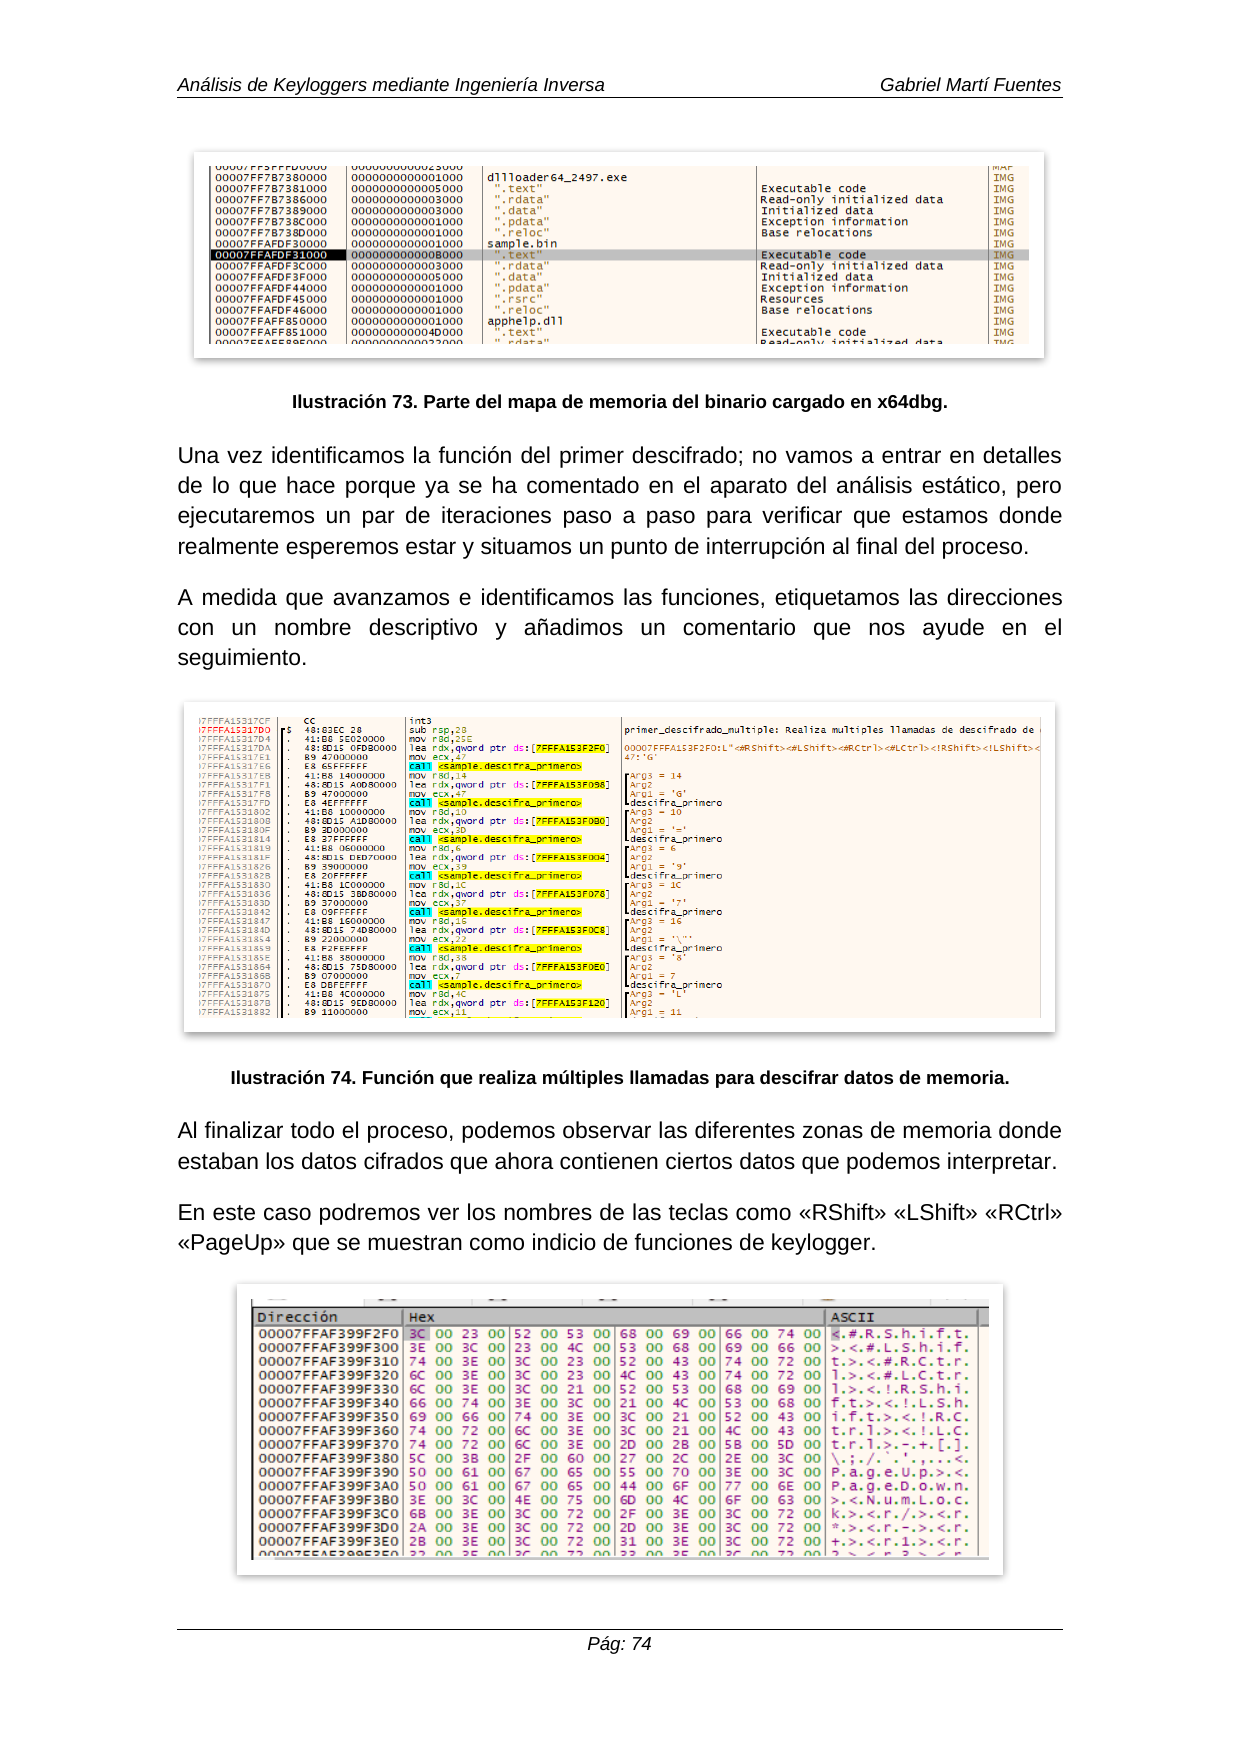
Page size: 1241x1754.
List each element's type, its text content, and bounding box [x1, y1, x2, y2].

text Ilustración 74. Función que realiza múltiples llamadas para descifrar datos de memoria. [177, 1067, 1063, 1088]
text Al finalizar todo el proceso, podemos observar las diferentes zonas de memoria donde estaban los datos cifrados que ahora contienen ciertos datos que podemos interpretar. [177, 1117, 1063, 1174]
text Ilustración 73. Parte del mapa de memoria del binario cargado en x64dbg. [177, 391, 1063, 413]
picture [251, 1299, 989, 1560]
picture [209, 166, 1029, 344]
text A medida que avanzamos e identificamos las funciones, etiquetamos las direcciones con un nombre descriptivo y añadimos un comentario que nos ayude en el seguimiento. [177, 584, 1063, 670]
text En este caso podremos ver los nombres de las teclas como «RShift» «LShift» «RCtrl» «PageUp» que se muestran como indicio de funciones de keylogger. [177, 1199, 1063, 1255]
picture [199, 717, 1041, 1018]
text Una vez identificamos la función del primer descifrado; no vamos a entrar en detalles de lo que hace porque ya se ha comentado en el aparato del análisis estático, pero ejecutaremos un par de iteraciones paso a paso para verificar que estamos donde realmente esperemos estar y situamos un punto de interrupción al final del proceso. [177, 442, 1063, 559]
